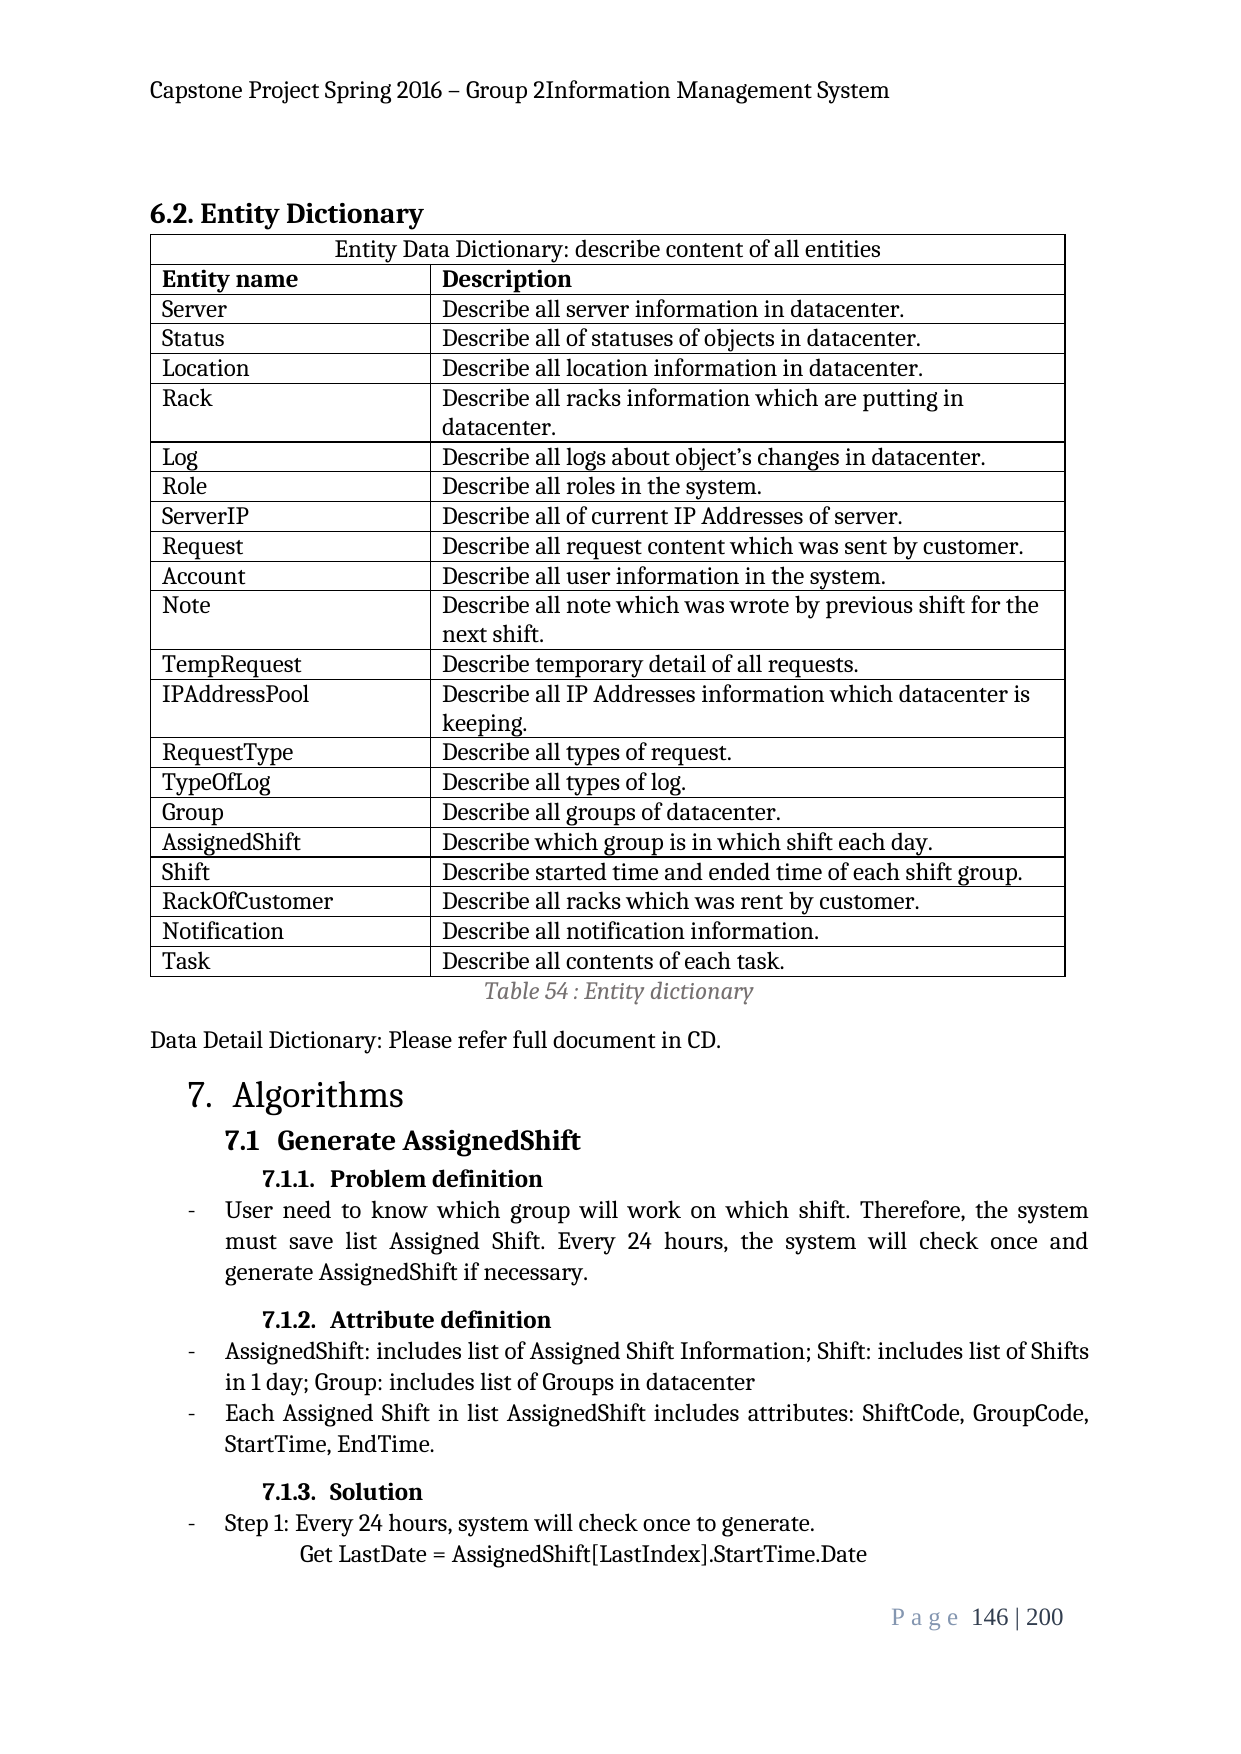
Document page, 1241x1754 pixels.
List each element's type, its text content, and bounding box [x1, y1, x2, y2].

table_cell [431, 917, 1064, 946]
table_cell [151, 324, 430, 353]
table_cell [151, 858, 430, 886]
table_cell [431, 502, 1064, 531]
subtitle 6.2. Entity Dictionary [150, 198, 1090, 231]
subtitle Attribute definition [262, 1306, 1090, 1334]
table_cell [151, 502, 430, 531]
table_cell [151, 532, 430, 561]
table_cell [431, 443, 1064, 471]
list Each Assigned Shift in list AssignedShift includes attributes: ShiftCode, GroupCode, StartTime, EndTime. [187, 1399, 1090, 1459]
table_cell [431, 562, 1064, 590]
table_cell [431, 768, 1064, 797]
list AssignedShift: includes list of Assigned Shift Information; Shift: includes list of Shifts in 1 day; Group: includes list of Groups in datacenter [187, 1337, 1090, 1397]
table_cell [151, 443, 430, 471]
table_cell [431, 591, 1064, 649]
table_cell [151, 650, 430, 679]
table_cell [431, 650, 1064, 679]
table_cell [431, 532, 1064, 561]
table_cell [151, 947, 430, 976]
list User need to know which group will work on which shift. Therefore, the system must save list Assigned Shift. Every 24 hours, the system will check once and generate AssignedShift if necessary. [187, 1196, 1090, 1287]
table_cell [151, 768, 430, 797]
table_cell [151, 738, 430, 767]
text Table 54 : Entity dictionary [150, 977, 1090, 1005]
subtitle Solution [262, 1478, 1090, 1506]
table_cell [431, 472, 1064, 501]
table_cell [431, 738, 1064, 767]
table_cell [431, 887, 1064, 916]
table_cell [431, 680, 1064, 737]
text Data Detail Dictionary: Please refer full document in CD. [150, 1026, 1090, 1055]
list Step 1: Every 24 hours, system will check once to generate. [187, 1509, 1090, 1537]
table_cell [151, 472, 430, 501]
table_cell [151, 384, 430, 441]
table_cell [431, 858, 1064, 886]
subtitle Algorithms [187, 1074, 1090, 1117]
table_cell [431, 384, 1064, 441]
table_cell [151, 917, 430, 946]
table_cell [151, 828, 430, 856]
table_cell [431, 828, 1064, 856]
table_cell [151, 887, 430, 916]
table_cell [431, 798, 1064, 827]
subtitle Generate AssignedShift [225, 1124, 1090, 1158]
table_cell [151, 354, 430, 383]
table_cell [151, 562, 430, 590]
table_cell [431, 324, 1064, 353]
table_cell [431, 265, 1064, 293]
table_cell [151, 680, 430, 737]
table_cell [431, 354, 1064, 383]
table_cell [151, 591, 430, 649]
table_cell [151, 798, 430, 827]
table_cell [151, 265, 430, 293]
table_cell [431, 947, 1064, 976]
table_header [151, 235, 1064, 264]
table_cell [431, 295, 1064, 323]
list Get LastDate = AssignedShift[LastIndex].StartTime.Date [225, 1540, 1090, 1568]
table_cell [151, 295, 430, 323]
subtitle Problem definition [262, 1165, 1090, 1194]
